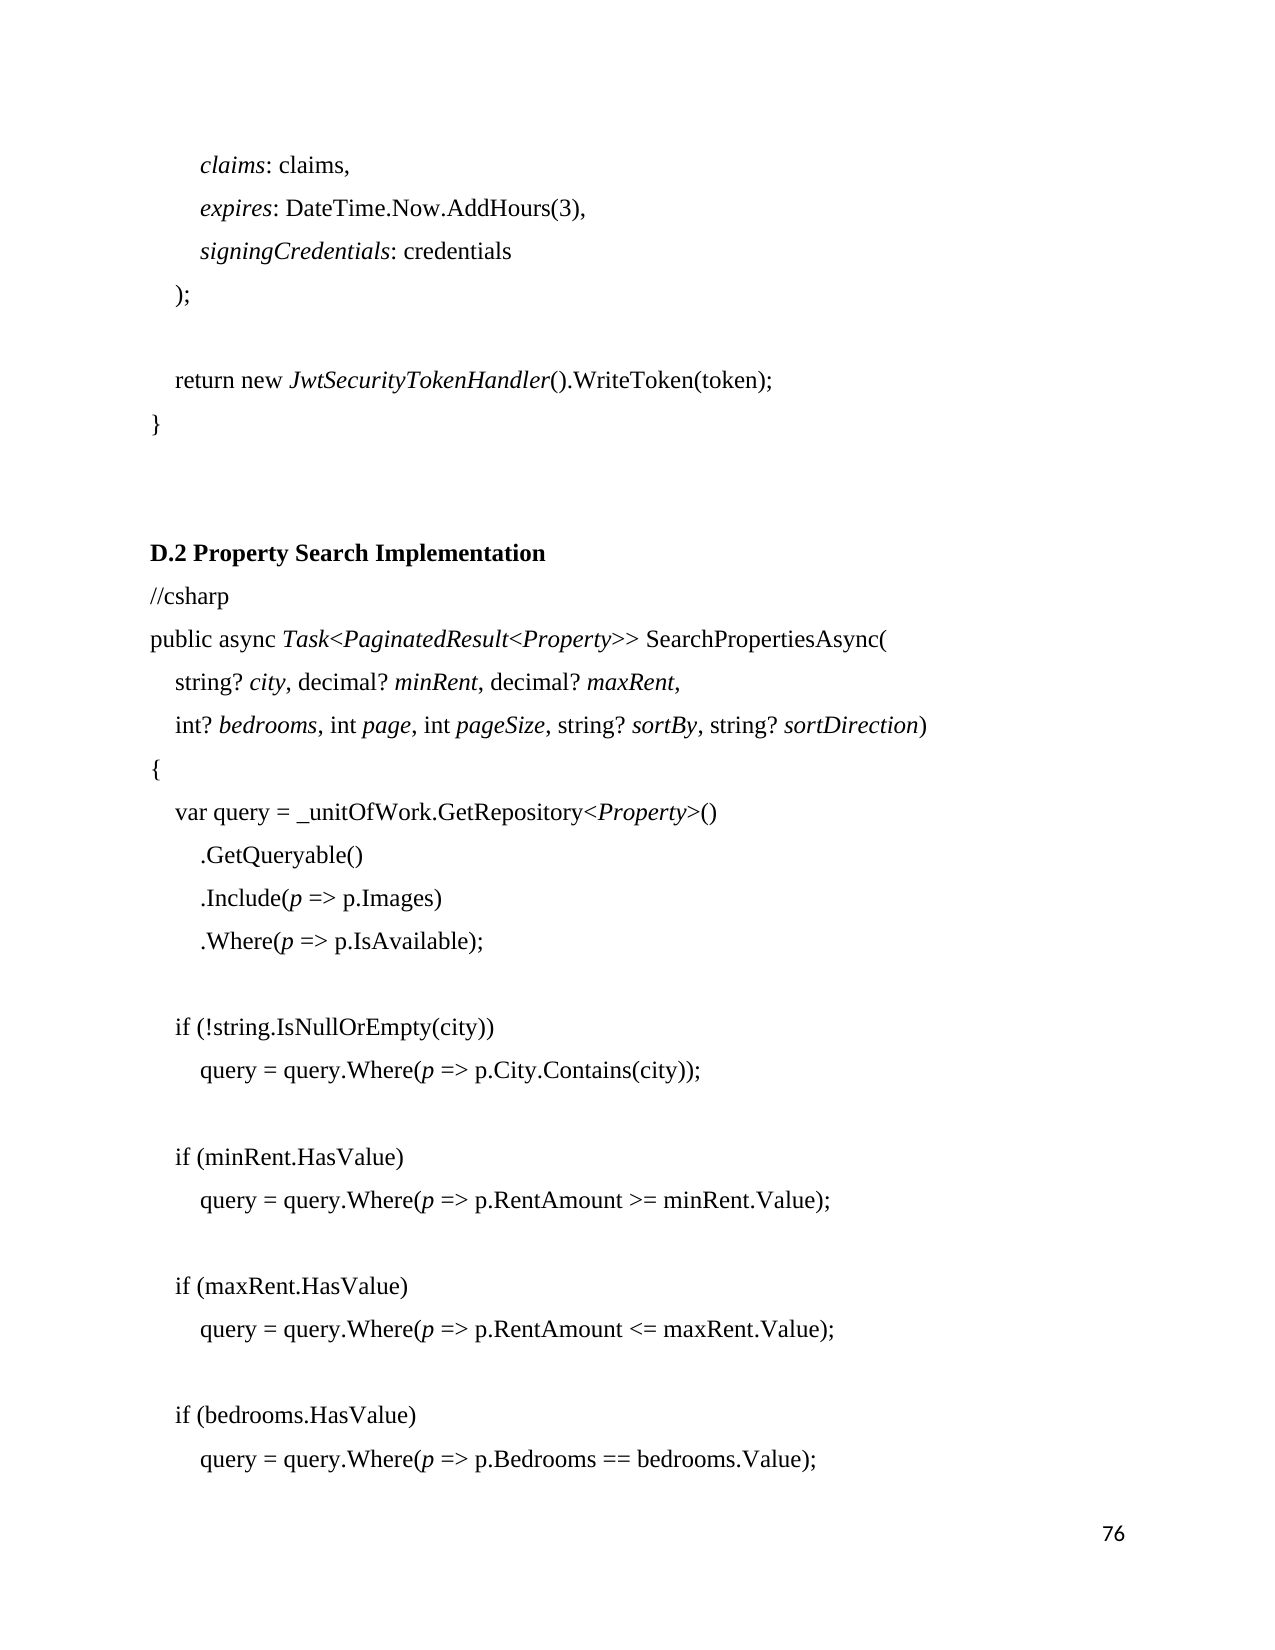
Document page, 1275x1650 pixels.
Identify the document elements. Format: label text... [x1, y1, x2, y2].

text public async Task<PaginatedResult<Property>> SearchPropertiesAsync( [150, 624, 1125, 653]
text return new JwtSecurityTokenHandler().WriteToken(token); [150, 366, 1125, 394]
text } [150, 409, 1125, 437]
text if (!string.IsNullOrEmpty(city)) [150, 1012, 1125, 1041]
text .Include(p => p.Images) [150, 883, 1125, 912]
text D.2 Property Search Implementation [150, 538, 1125, 567]
text .Where(p => p.IsAvailable); [150, 926, 1125, 955]
text query = query.Where(p => p.City.Contains(city)); [150, 1056, 1125, 1084]
text query = query.Where(p => p.RentAmount <= maxRent.Value); [150, 1314, 1125, 1343]
text { [150, 754, 1125, 782]
text int? bedrooms, int page, int pageSize, string? sortBy, string? sortDirection) [150, 711, 1125, 739]
text signingCredentials: credentials [150, 236, 1125, 265]
text ); [150, 279, 1125, 308]
text expires: DateTime.Now.AddHours(3), [150, 193, 1125, 222]
text if (maxRent.HasValue) [150, 1271, 1125, 1300]
text if (minRent.HasValue) [150, 1142, 1125, 1171]
text query = query.Where(p => p.Bedrooms == bedrooms.Value); [150, 1444, 1125, 1472]
text claims: claims, [150, 150, 1125, 179]
text string? city, decimal? minRent, decimal? maxRent, [150, 667, 1125, 696]
text query = query.Where(p => p.RentAmount >= minRent.Value); [150, 1185, 1125, 1214]
text .GetQueryable() [150, 840, 1125, 869]
text var query = _unitOfWork.GetRepository<Property>() [150, 797, 1125, 826]
text if (bedrooms.HasValue) [150, 1401, 1125, 1429]
text //csharp [150, 581, 1125, 610]
